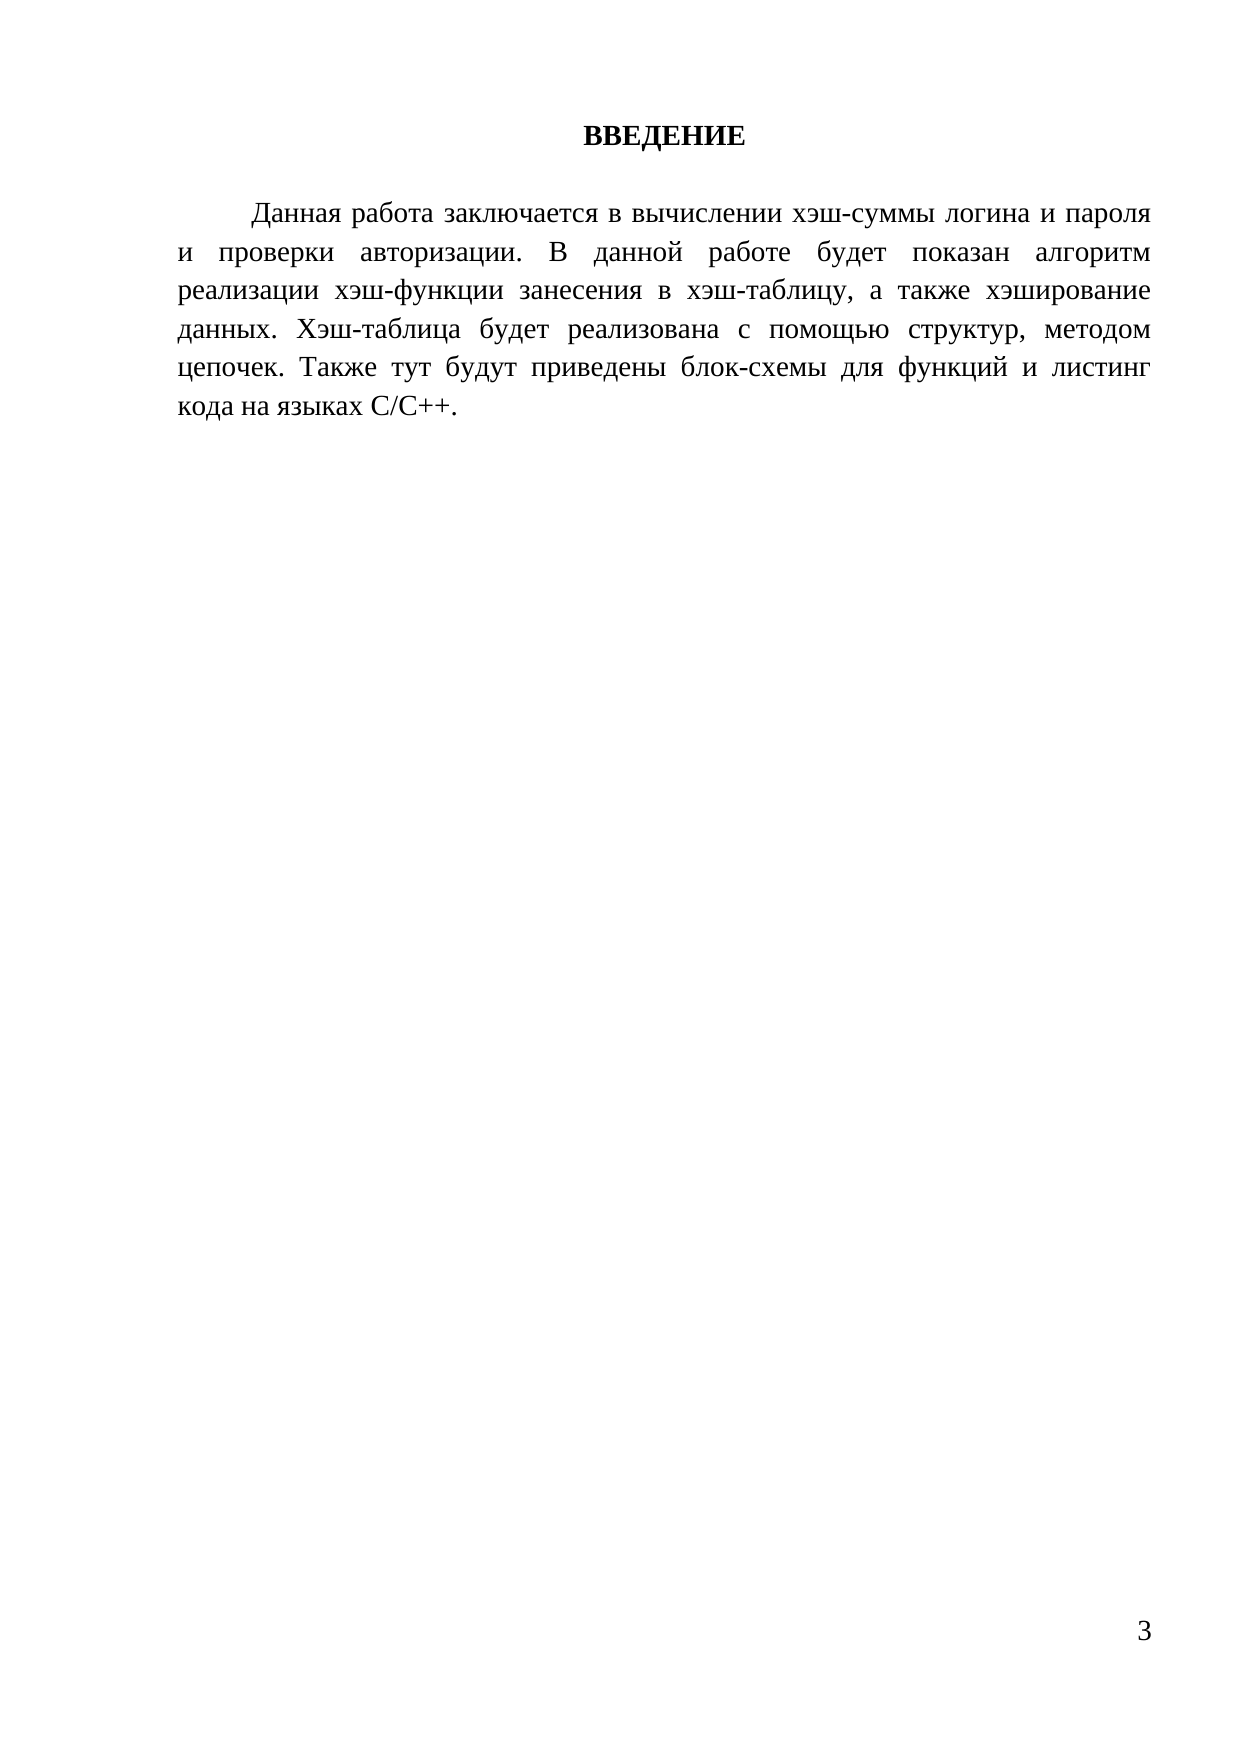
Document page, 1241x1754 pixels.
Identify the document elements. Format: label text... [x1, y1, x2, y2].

subtitle ВВЕДЕНИЕ [177, 118, 1152, 152]
text Данная работа заключается в вычислении хэш-суммы логина и пароля и проверки авторизации. В данной работе будет показан алгоритм реализации хэш-функции занесения в хэш-таблицу, а также хэширование данных. Хэш-таблица будет реализована с помощью структур, методом цепочек. Также тут будут приведены блок-схемы для функций и листинг кода на языках С/C++. [177, 383, 1152, 421]
text Данная работа заключается в вычислении хэш-суммы логина и пароля и проверки авторизации. В данной работе будет показан алгоритм реализации хэш-функции занесения в хэш-таблицу, а также хэширование данных. Хэш-таблица будет реализована с помощью структур, методом цепочек. Также тут будут приведены блок-схемы для функций и листинг кода на языках С/C++. [177, 195, 1152, 234]
